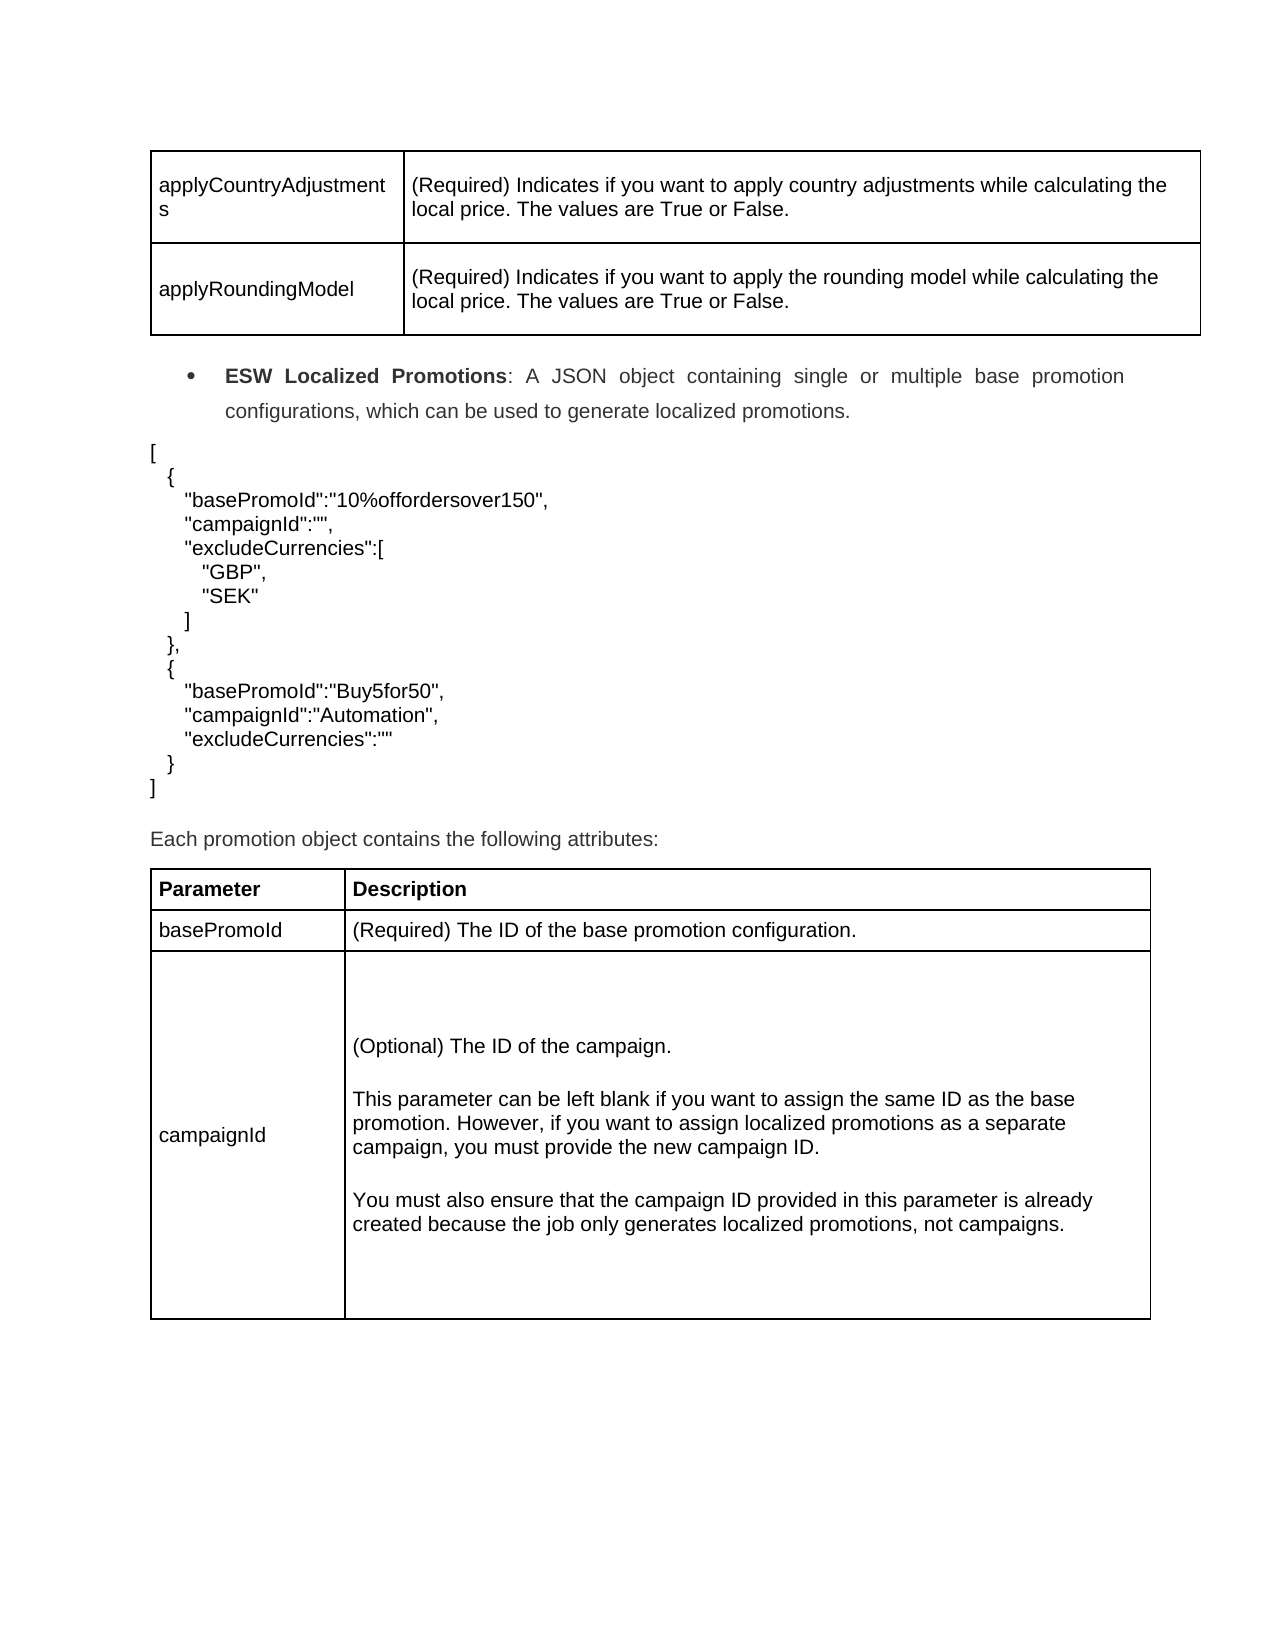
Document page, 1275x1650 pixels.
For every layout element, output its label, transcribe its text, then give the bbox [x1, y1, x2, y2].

table_header Description [346, 870, 1150, 909]
text "campaignId":"", [150, 512, 1125, 536]
table_cell (Optional) The ID of the campaign. This parameter can be left blank if you want to assign the same ID as the base promotion. However, if you want to assign localized promotions as a separate campaign, you must provide the new campaign ID. You must also ensure that the campaign ID provided in this parameter is already created because the job only generates localized promotions, not campaigns. [346, 952, 1150, 1318]
text "campaignId":"Automation", [150, 703, 1125, 727]
table_cell (Required) Indicates if you want to apply the rounding model while calculating the local price. The values are True or False. [405, 244, 1200, 334]
text ] [150, 775, 1125, 799]
list ESW Localized Promotions: A JSON object containing single or multiple base promotion configurations, which can be used to generate localized promotions. [187, 352, 1125, 423]
text "basePromoId":"Buy5for50", [150, 679, 1125, 703]
text }, [150, 631, 1125, 655]
table_cell basePromoId [152, 911, 344, 950]
table_cell applyCountryAdjustments [152, 152, 403, 242]
text "excludeCurrencies":[ [150, 536, 1125, 559]
table_cell (Required) Indicates if you want to apply country adjustments while calculating the local price. The values are True or False. [405, 152, 1200, 242]
text "excludeCurrencies":"" [150, 727, 1125, 751]
text ] [150, 607, 1125, 631]
text { [150, 655, 1125, 679]
text "GBP", [150, 559, 1125, 583]
text "basePromoId":"10%offordersover150", [150, 488, 1125, 512]
table_cell applyRoundingModel [152, 244, 403, 334]
table_header Parameter [152, 870, 344, 909]
text "SEK" [150, 583, 1125, 607]
text } [150, 751, 1125, 775]
table_cell (Required) The ID of the base promotion configuration. [346, 911, 1150, 950]
text [ [150, 440, 1125, 464]
text { [150, 464, 1125, 488]
table_cell campaignId [152, 952, 344, 1318]
text Each promotion object contains the following attributes: [150, 816, 1125, 851]
